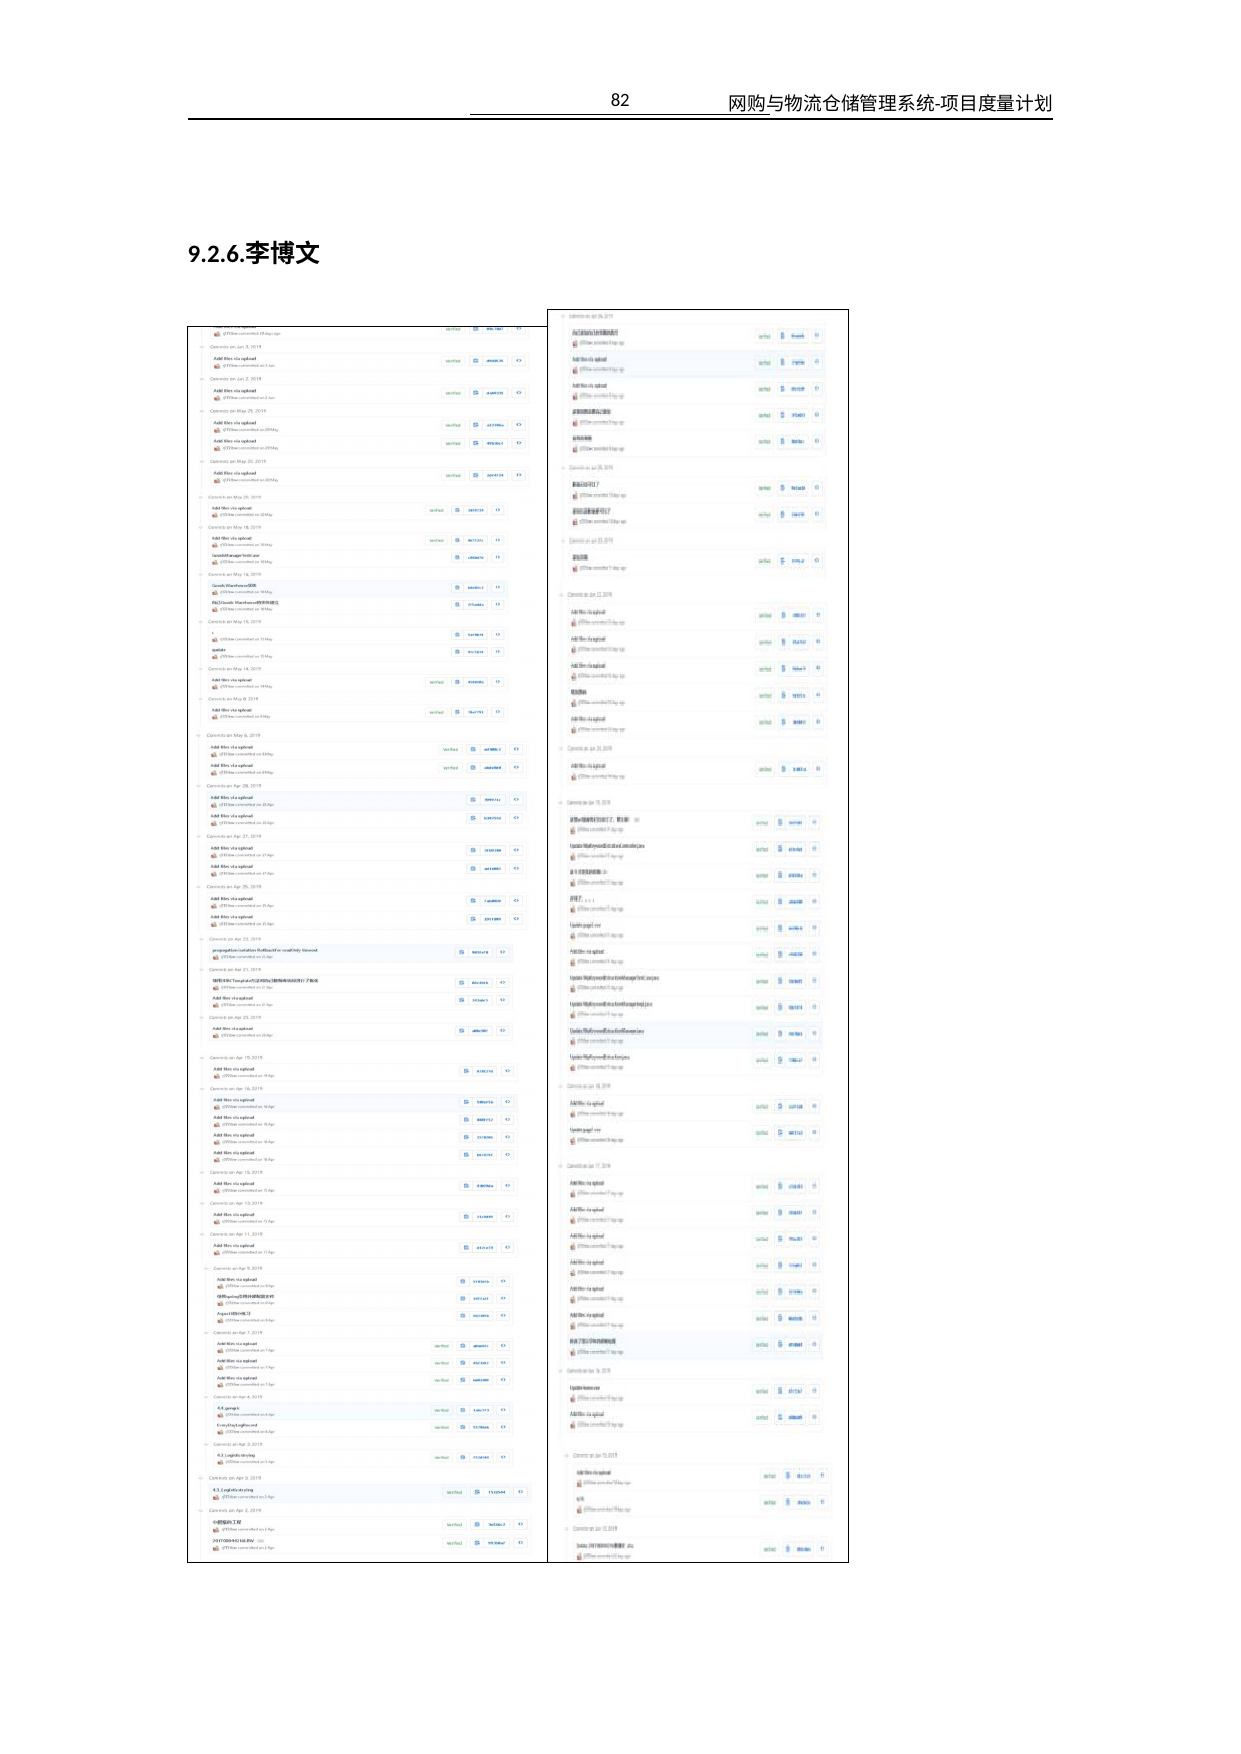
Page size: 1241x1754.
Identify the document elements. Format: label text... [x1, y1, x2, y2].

picture [188, 327, 547, 1562]
picture [548, 310, 848, 1562]
subtitle 9.2.6.李博文 [187, 219, 1053, 284]
